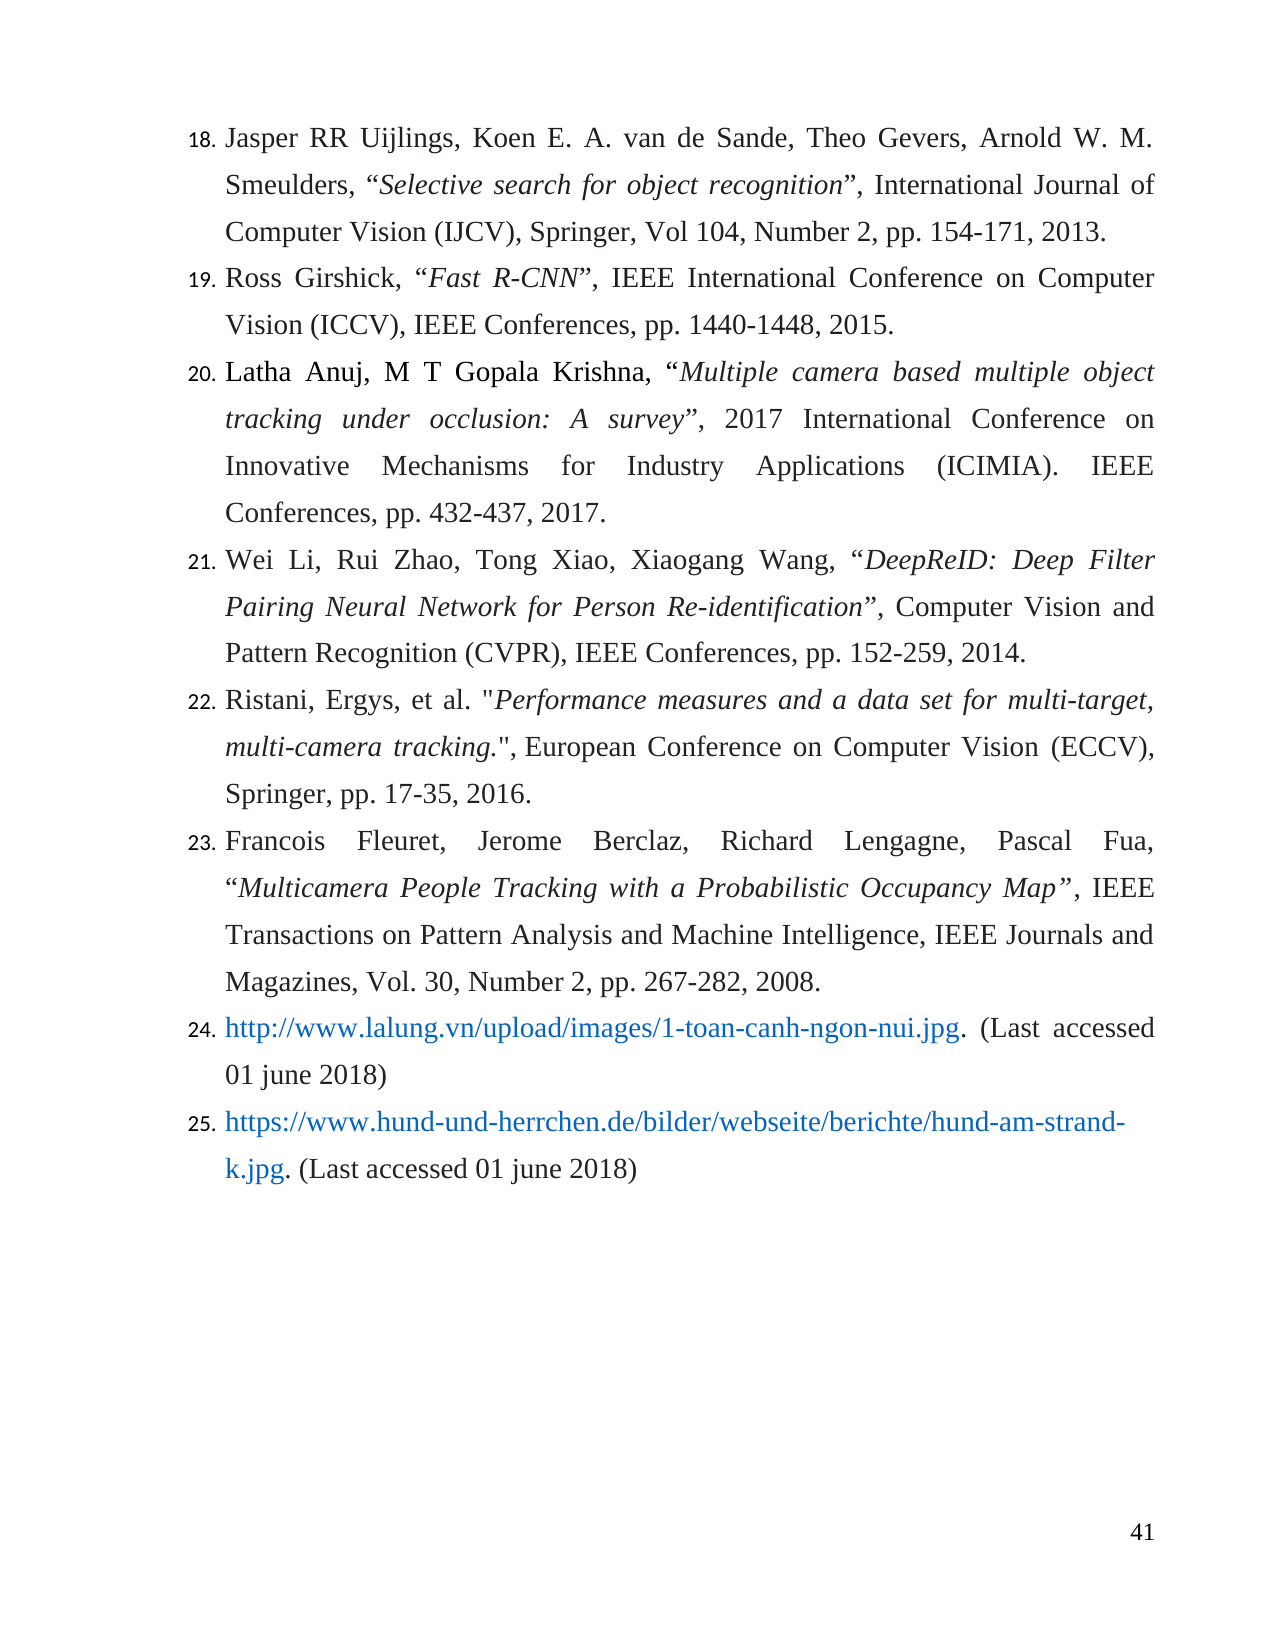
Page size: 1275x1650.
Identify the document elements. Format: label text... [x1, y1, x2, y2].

list Jasper RR Uijlings, Koen E. A. van de Sande, Theo Gevers, Arnold W. M. Smeulders, “Selective search for object recognition”, International Journal of Computer Vision (IJCV), Springer, Vol 104, Number 2, pp. 154-171, 2013. [187, 120, 1155, 247]
list Francois Fleuret, Jerome Berclaz, Richard Lengagne, Pascal Fua, “Multicamera People Tracking with a Probabilistic Occupancy Map”, IEEE Transactions on Pattern Analysis and Machine Intelligence, IEEE Journals and Magazines, Vol. 30, Number 2, pp. 267-282, 2008. [187, 823, 1155, 997]
list https://www.hund-und-herrchen.de/bilder/webseite/berichte/hund-am-strand-k.jpg. (Last accessed 01 june 2018) [187, 1104, 1155, 1185]
list Ross Girshick, “Fast R-CNN”, IEEE International Conference on Computer Vision (ICCV), IEEE Conferences, pp. 1440-1448, 2015. [187, 261, 1155, 341]
list http://www.lalung.vn/upload/images/1-toan-canh-ngon-nui.jpg. (Last accessed 01 june 2018) [187, 1011, 1155, 1091]
list Ristani, Ergys, et al. "Performance measures and a data set for multi-target, multi-camera tracking.", European Conference on Computer Vision (ECCV), Springer, pp. 17-35, 2016. [187, 682, 1155, 810]
list Wei Li, Rui Zhao, Tong Xiao, Xiaogang Wang, “DeepReID: Deep Filter Pairing Neural Network for Person Re-identification”, Computer Vision and Pattern Recognition (CVPR), IEEE Conferences, pp. 152-259, 2014. [187, 542, 1155, 669]
list Latha Anuj, M T Gopala Krishna, “Multiple camera based multiple object tracking under occlusion: A survey”, 2017 International Conference on Innovative Mechanisms for Industry Applications (ICIMIA). IEEE Conferences, pp. 432-437, 2017. [187, 354, 1155, 528]
